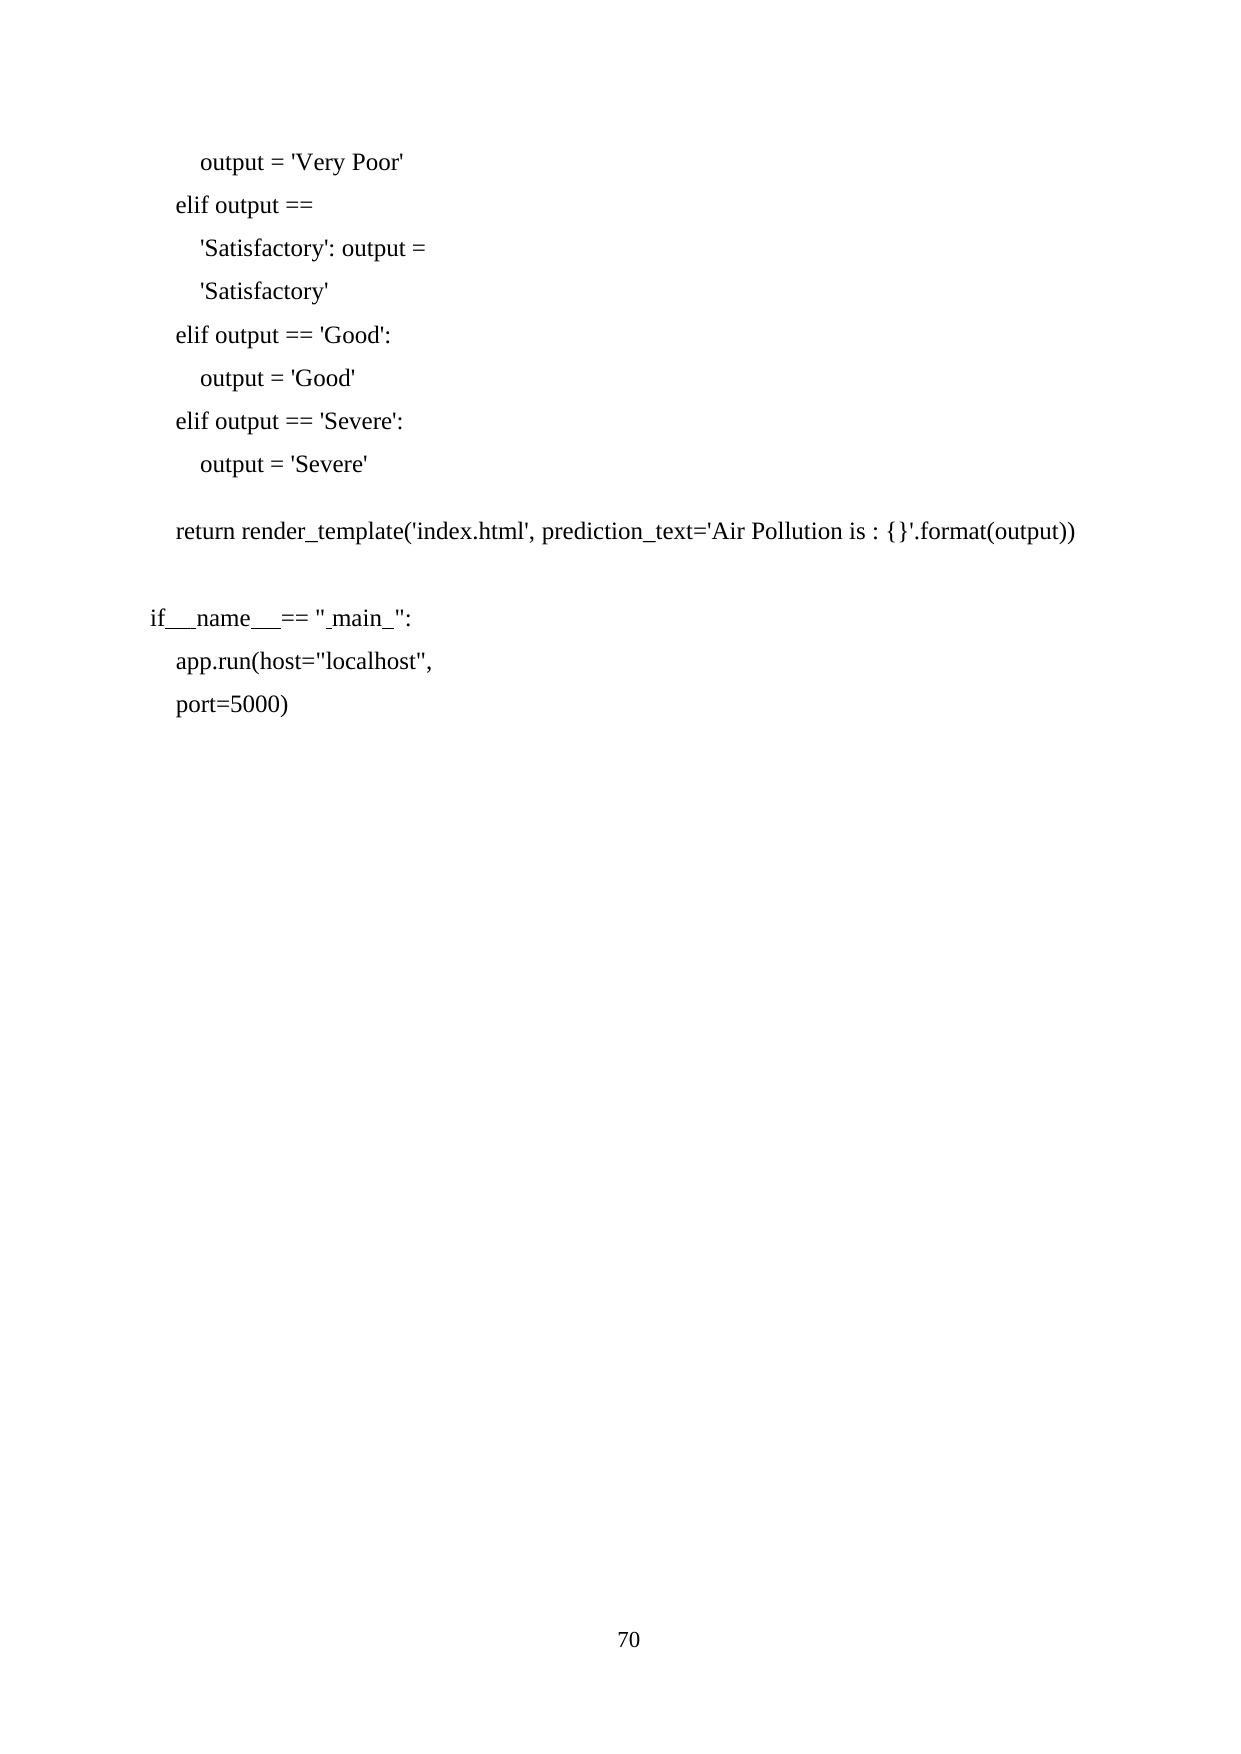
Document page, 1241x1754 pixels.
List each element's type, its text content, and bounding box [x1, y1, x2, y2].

text elif output == 'Good': output = 'Good' [175, 320, 415, 392]
text if name == " main ": app.run(host="localhost", port=5000) [150, 603, 551, 718]
text elif output == 'Severe': output = 'Severe' [175, 406, 415, 478]
text output = 'Very Poor' [200, 147, 1151, 176]
text return render_template('index.html', prediction_text='Air Pollution is : {}'.format(output)) [176, 516, 1151, 545]
text elif output == 'Satisfactory': output = 'Satisfactory' [175, 190, 454, 305]
